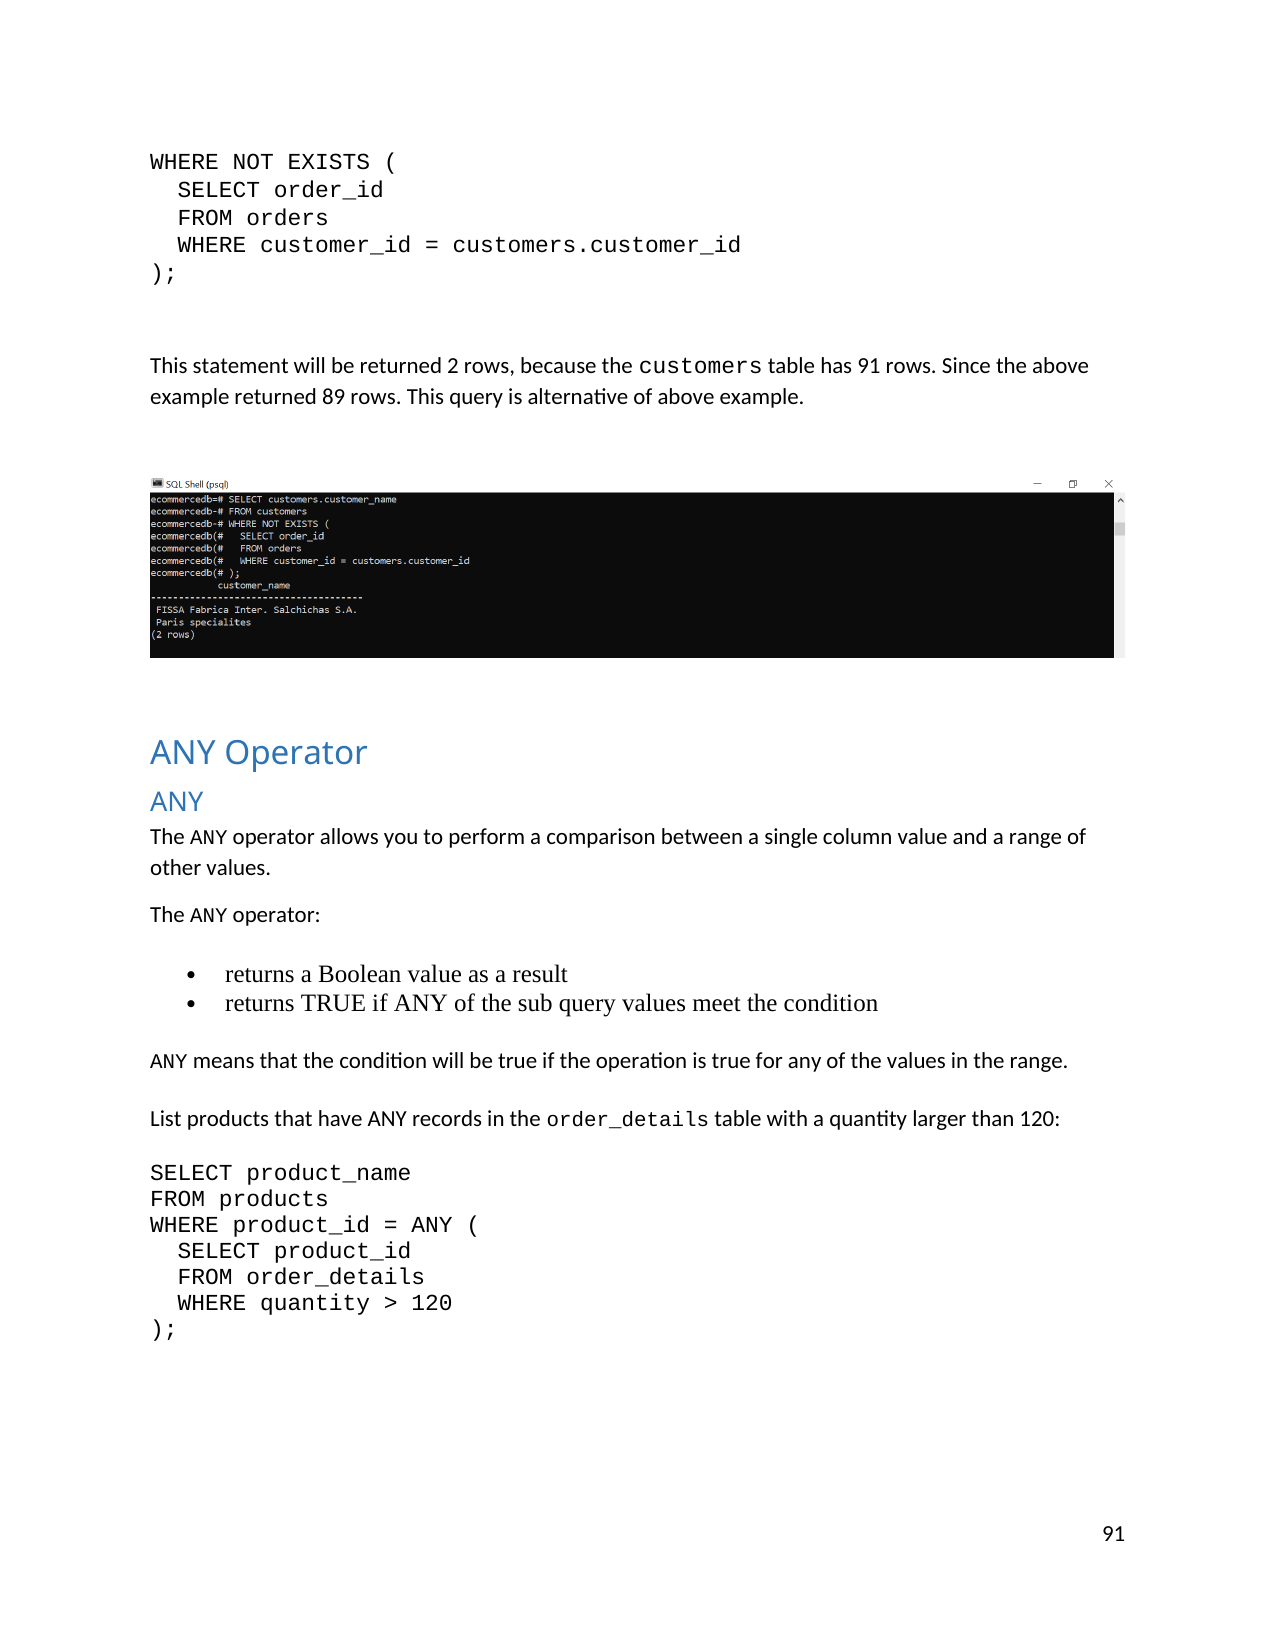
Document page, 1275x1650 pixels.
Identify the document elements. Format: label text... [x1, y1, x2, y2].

text List products that have ANY records in the order_details table with a quantity larger than 120: [150, 1104, 1125, 1132]
list returns TRUE if ANY of the sub query values meet the condition [187, 988, 1125, 1017]
text SELECT product_name FROM products WHERE product_id = ANY ( SELECT product_id FROM order_details WHERE quantity > 120 ); [150, 1162, 1125, 1343]
subtitle ANY [150, 782, 1125, 819]
picture [150, 476, 1125, 658]
text The ANY operator allows you to perform a comparison between a single column value and a range of other values. [150, 822, 1125, 881]
subtitle ANY Operator [150, 729, 1125, 774]
text The ANY operator: [150, 900, 1125, 928]
text ANY means that the condition will be true if the operation is true for any of the values in the range. [150, 1046, 1125, 1075]
text This statement will be returned 2 rows, because the customers table has 91 rows. Since the above example returned 89 rows. This query is alternative of above example. [150, 351, 1125, 410]
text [150, 150, 1125, 288]
list returns a Boolean value as a result [187, 959, 1125, 988]
